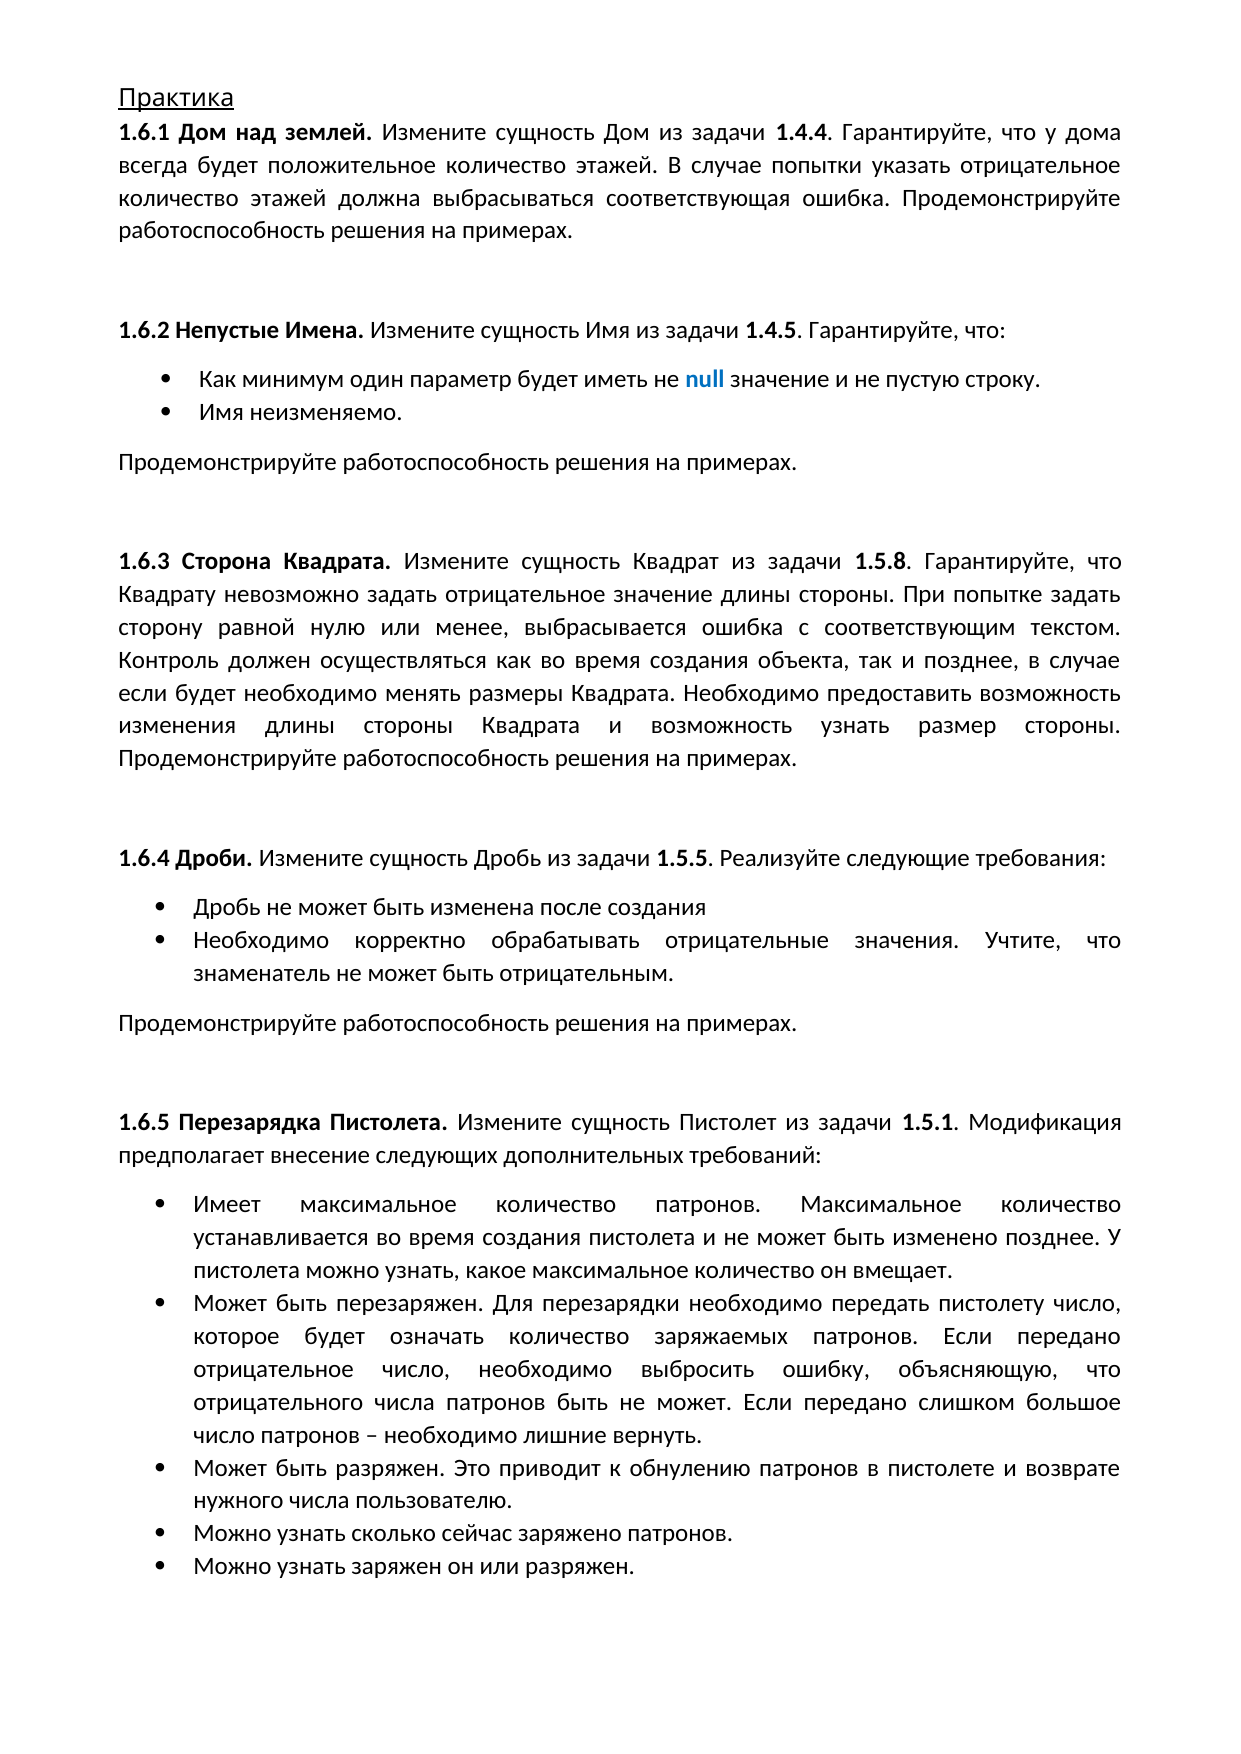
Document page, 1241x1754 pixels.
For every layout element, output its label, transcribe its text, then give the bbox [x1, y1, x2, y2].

list Как минимум один параметр будет иметь не null значение и не пустую строку. [161, 363, 1122, 394]
list Можно узнать заряжен он или разряжен. [156, 1551, 1122, 1581]
text 1.6.3 Сторона Квадрата. Измените сущность Квадрат из задачи 1.5.8. Гарантируйте, что Квадрату невозможно задать отрицательное значение длины стороны. При попытке задать сторону равной нулю или менее, выбрасывается ошибка с соответствующим текстом. Контроль должен осуществляться как во время создания объекта, так и позднее, в случае если будет необходимо менять размеры Квадрата. Необходимо предоставить возможность изменения длины стороны Квадрата и возможность узнать размер стороны. Продемонстрируйте работоспособность решения на примерах. [118, 545, 1122, 773]
text Продемонстрируйте работоспособность решения на примерах. [118, 446, 1122, 476]
text 1.6.5 Перезарядка Пистолета. Измените сущность Пистолет из задачи 1.5.1. Модификация предполагает внесение следующих дополнительных требований: [118, 1106, 1122, 1169]
text 1.6.2 Непустые Имена. Измените сущность Имя из задачи 1.4.5. Гарантируйте, что: [118, 314, 1122, 344]
list Необходимо корректно обрабатывать отрицательные значения. Учтите, что знаменатель не может быть отрицательным. [156, 924, 1122, 988]
list Может быть разряжен. Это приводит к обнулению патронов в пистолете и возврате нужного числа пользователю. [156, 1452, 1122, 1515]
list Дробь не может быть изменена после создания [156, 891, 1122, 922]
text 1.6.4 Дроби. Измените сущность Дробь из задачи 1.5.5. Реализуйте следующие требования: [118, 842, 1122, 872]
list Можно узнать сколько сейчас заряжено патронов. [156, 1518, 1122, 1548]
list Имеет максимальное количество патронов. Максимальное количество устанавливается во время создания пистолета и не может быть изменено позднее. У пистолета можно узнать, какое максимальное количество он вмещает. [156, 1188, 1122, 1285]
text 1.6.1 Дом над землей. Измените сущность Дом из задачи 1.4.4. Гарантируйте, что у дома всегда будет положительное количество этажей. В случае попытки указать отрицательное количество этажей должна выбрасываться соответствующая ошибка. Продемонстрируйте работоспособность решения на примерах. [118, 116, 1122, 245]
text Продемонстрируйте работоспособность решения на примерах. [118, 1007, 1122, 1037]
list Может быть перезаряжен. Для перезарядки необходимо передать пистолету число, которое будет означать количество заряжаемых патронов. Если передано отрицательное число, необходимо выбросить ошибку, объясняющую, что отрицательного числа патронов быть не может. Если передано слишком большое число патронов – необходимо лишние вернуть. [156, 1287, 1122, 1449]
subtitle Практика [118, 79, 1122, 113]
list Имя неизменяемо. [161, 396, 1122, 427]
